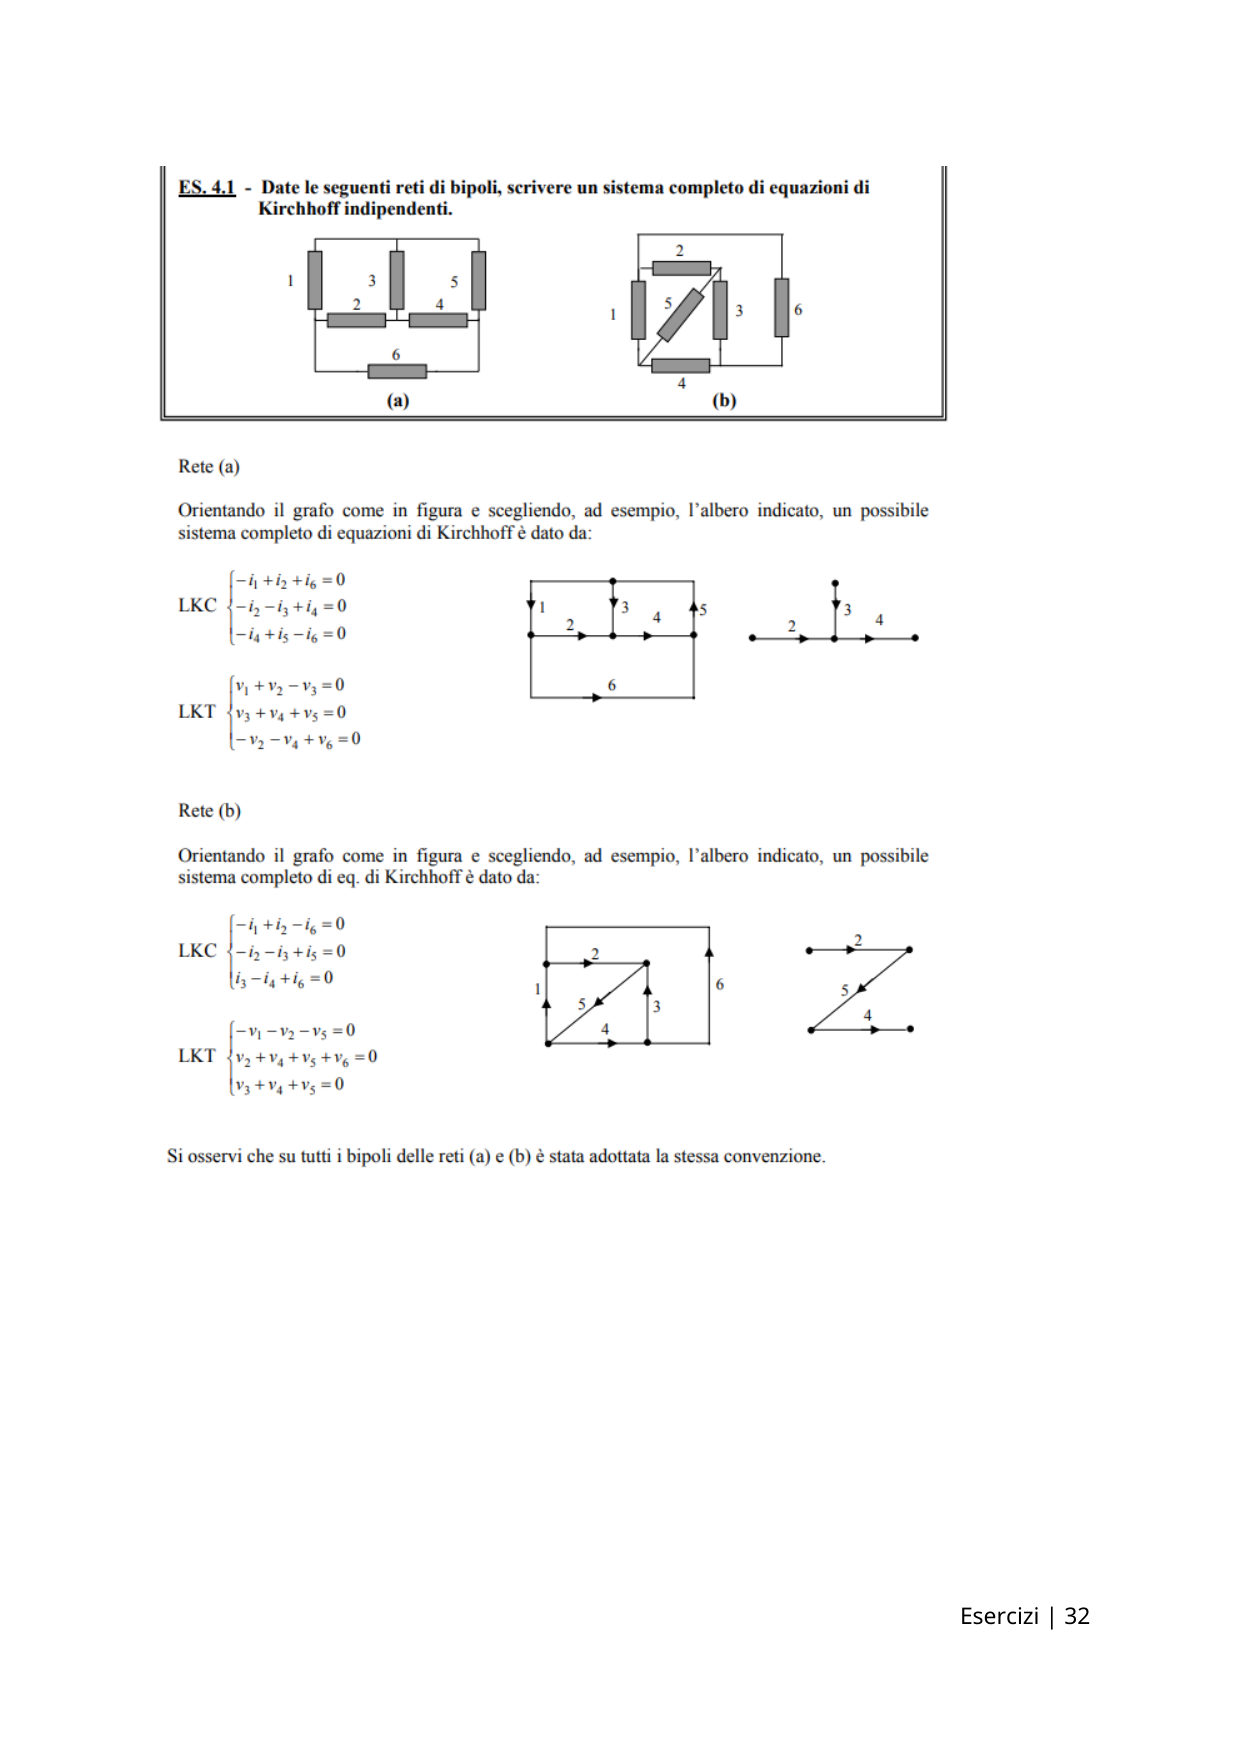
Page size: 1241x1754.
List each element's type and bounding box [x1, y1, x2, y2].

picture [150, 166, 999, 1176]
